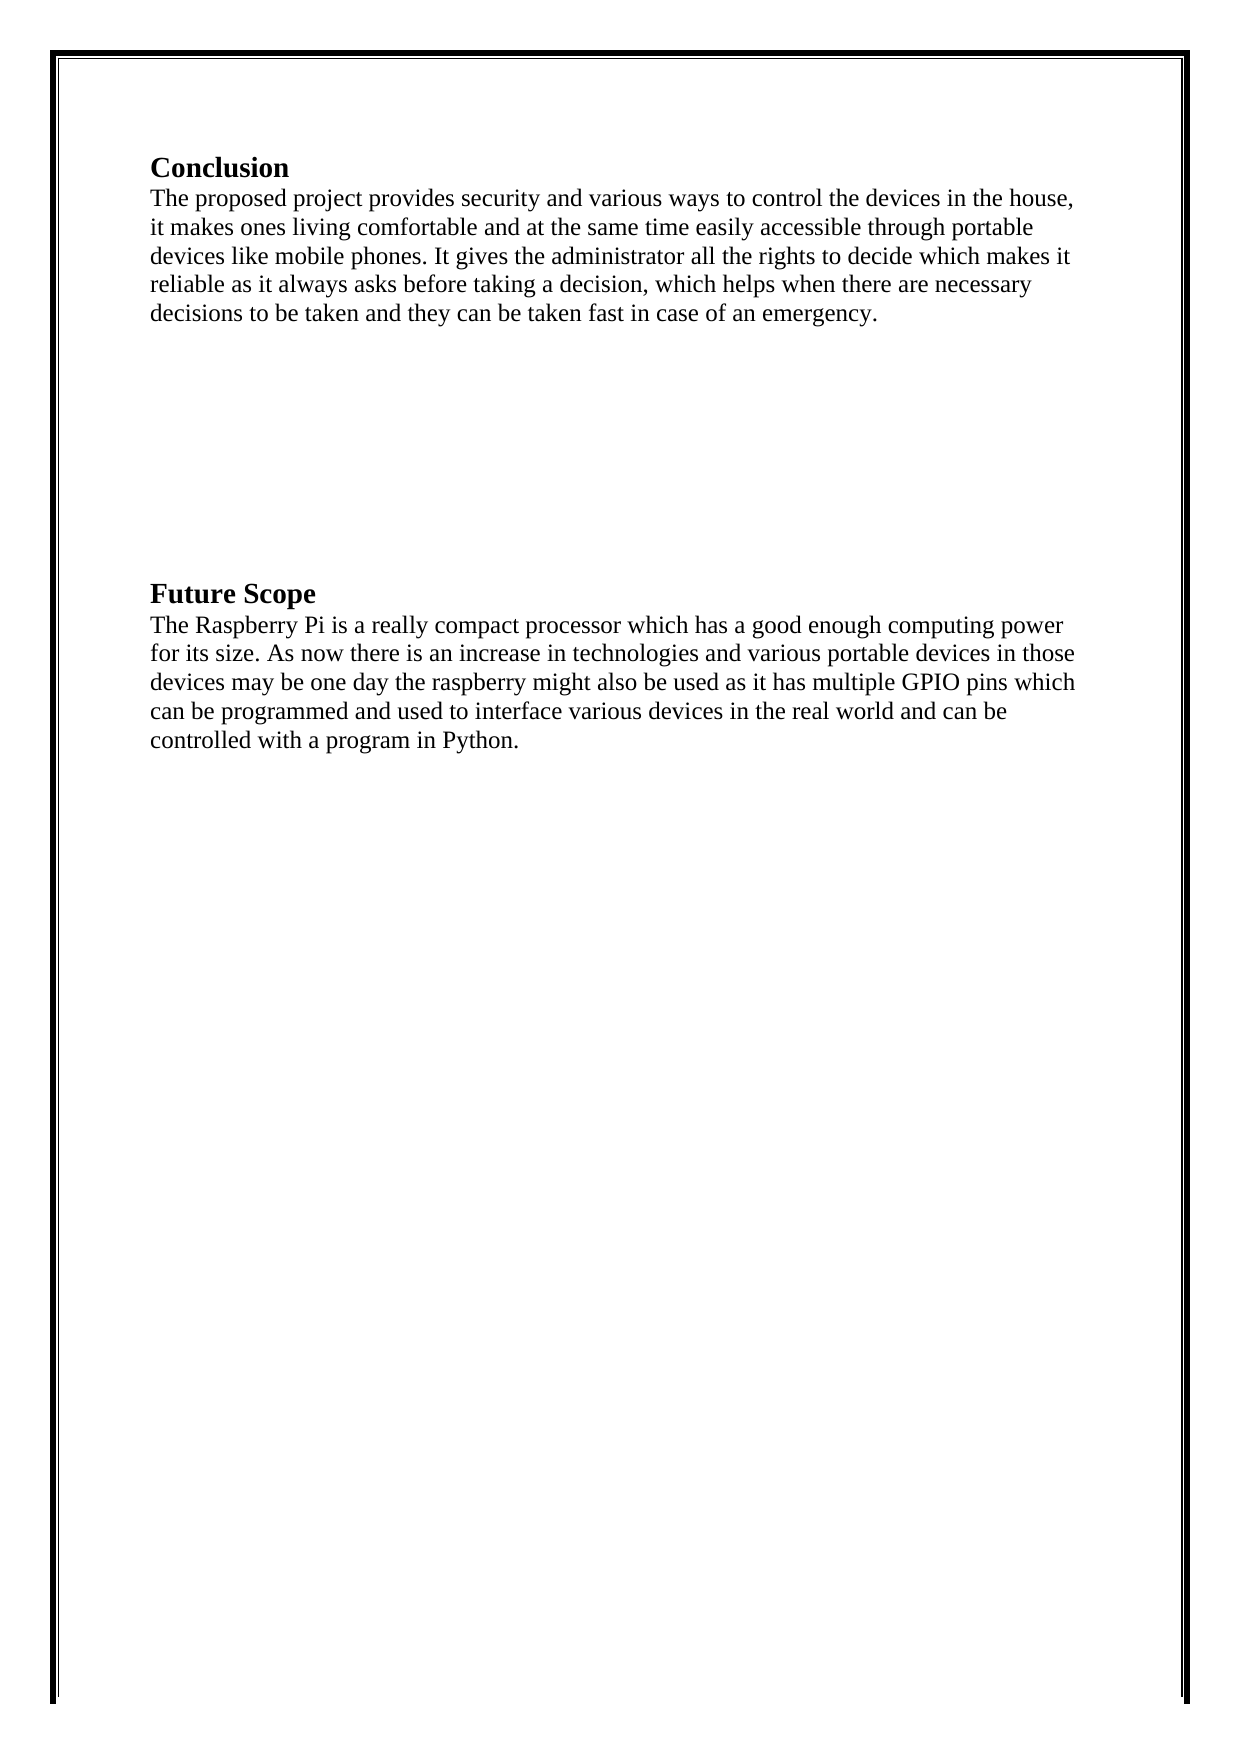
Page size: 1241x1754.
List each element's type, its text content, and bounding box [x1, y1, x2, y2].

text The proposed project provides security and various ways to control the devices in the house, it makes ones living comfortable and at the same time easily accessible through portable devices like mobile phones. It gives the administrator all the rights to decide which makes it reliable as it always asks before taking a decision, which helps when there are necessary decisions to be taken and they can be taken fast in case of an emergency. [150, 183, 1090, 327]
text The Raspberry Pi is a really compact processor which has a good enough computing power for its size. As now there is an increase in technologies and various portable devices in those devices may be one day the raspberry might also be used as it has multiple GPIO pins which can be programmed and used to interface various devices in the real world and can be controlled with a program in Python. [150, 610, 1090, 753]
text Conclusion [150, 150, 1090, 183]
text Future Scope [150, 576, 1090, 610]
